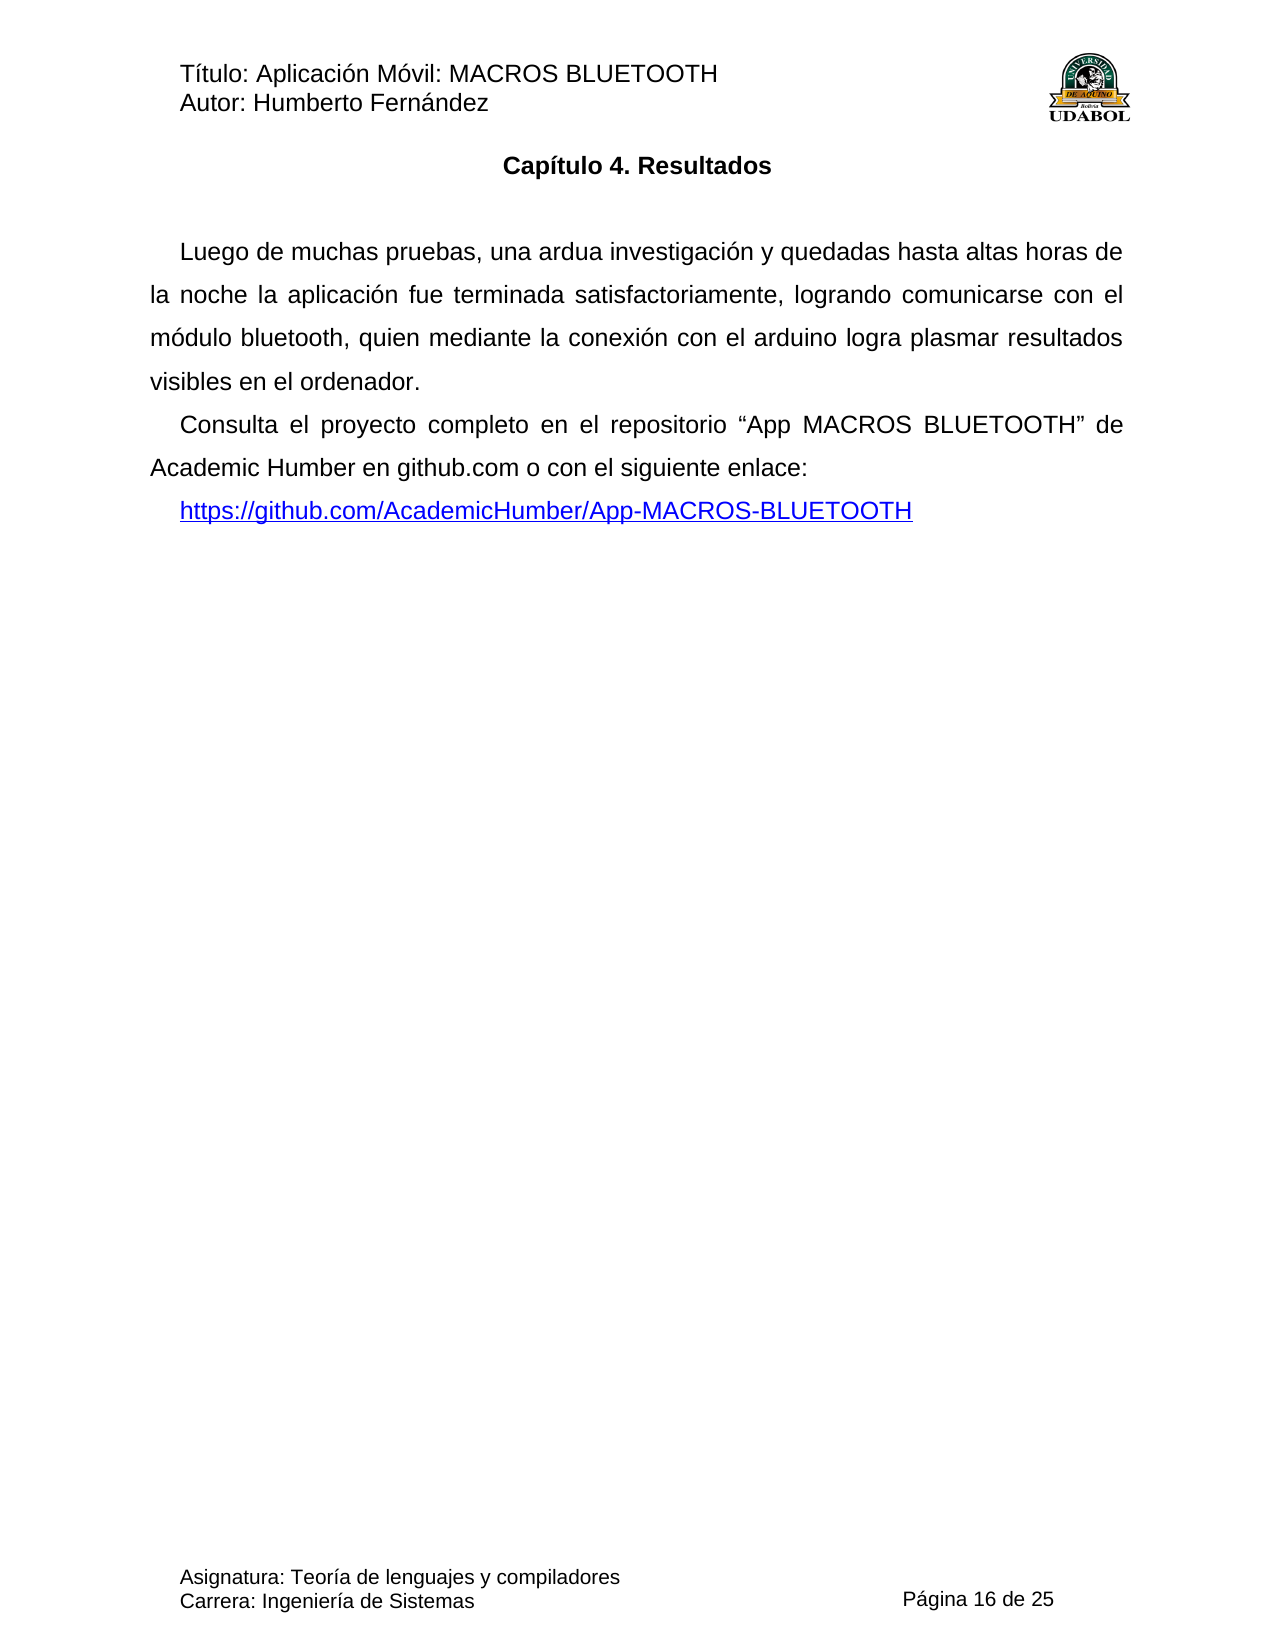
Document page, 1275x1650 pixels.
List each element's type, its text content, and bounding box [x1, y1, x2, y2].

text Consulta el proyecto completo en el repositorio “App MACROS BLUETOOTH” de Academic Humber en github.com o con el siguiente enlace: [150, 409, 1125, 481]
picture [1048, 51, 1131, 123]
subtitle Capítulo 4. Resultados [150, 151, 1125, 179]
text https://github.com/AcademicHumber/App-MACROS-BLUETOOTH [150, 496, 1125, 524]
text Luego de muchas pruebas, una ardua investigación y quedadas hasta altas horas de la noche la aplicación fue terminada satisfactoriamente, logrando comunicarse con el módulo bluetooth, quien mediante la conexión con el arduino logra plasmar resultados visibles en el ordenador. [150, 237, 1125, 395]
